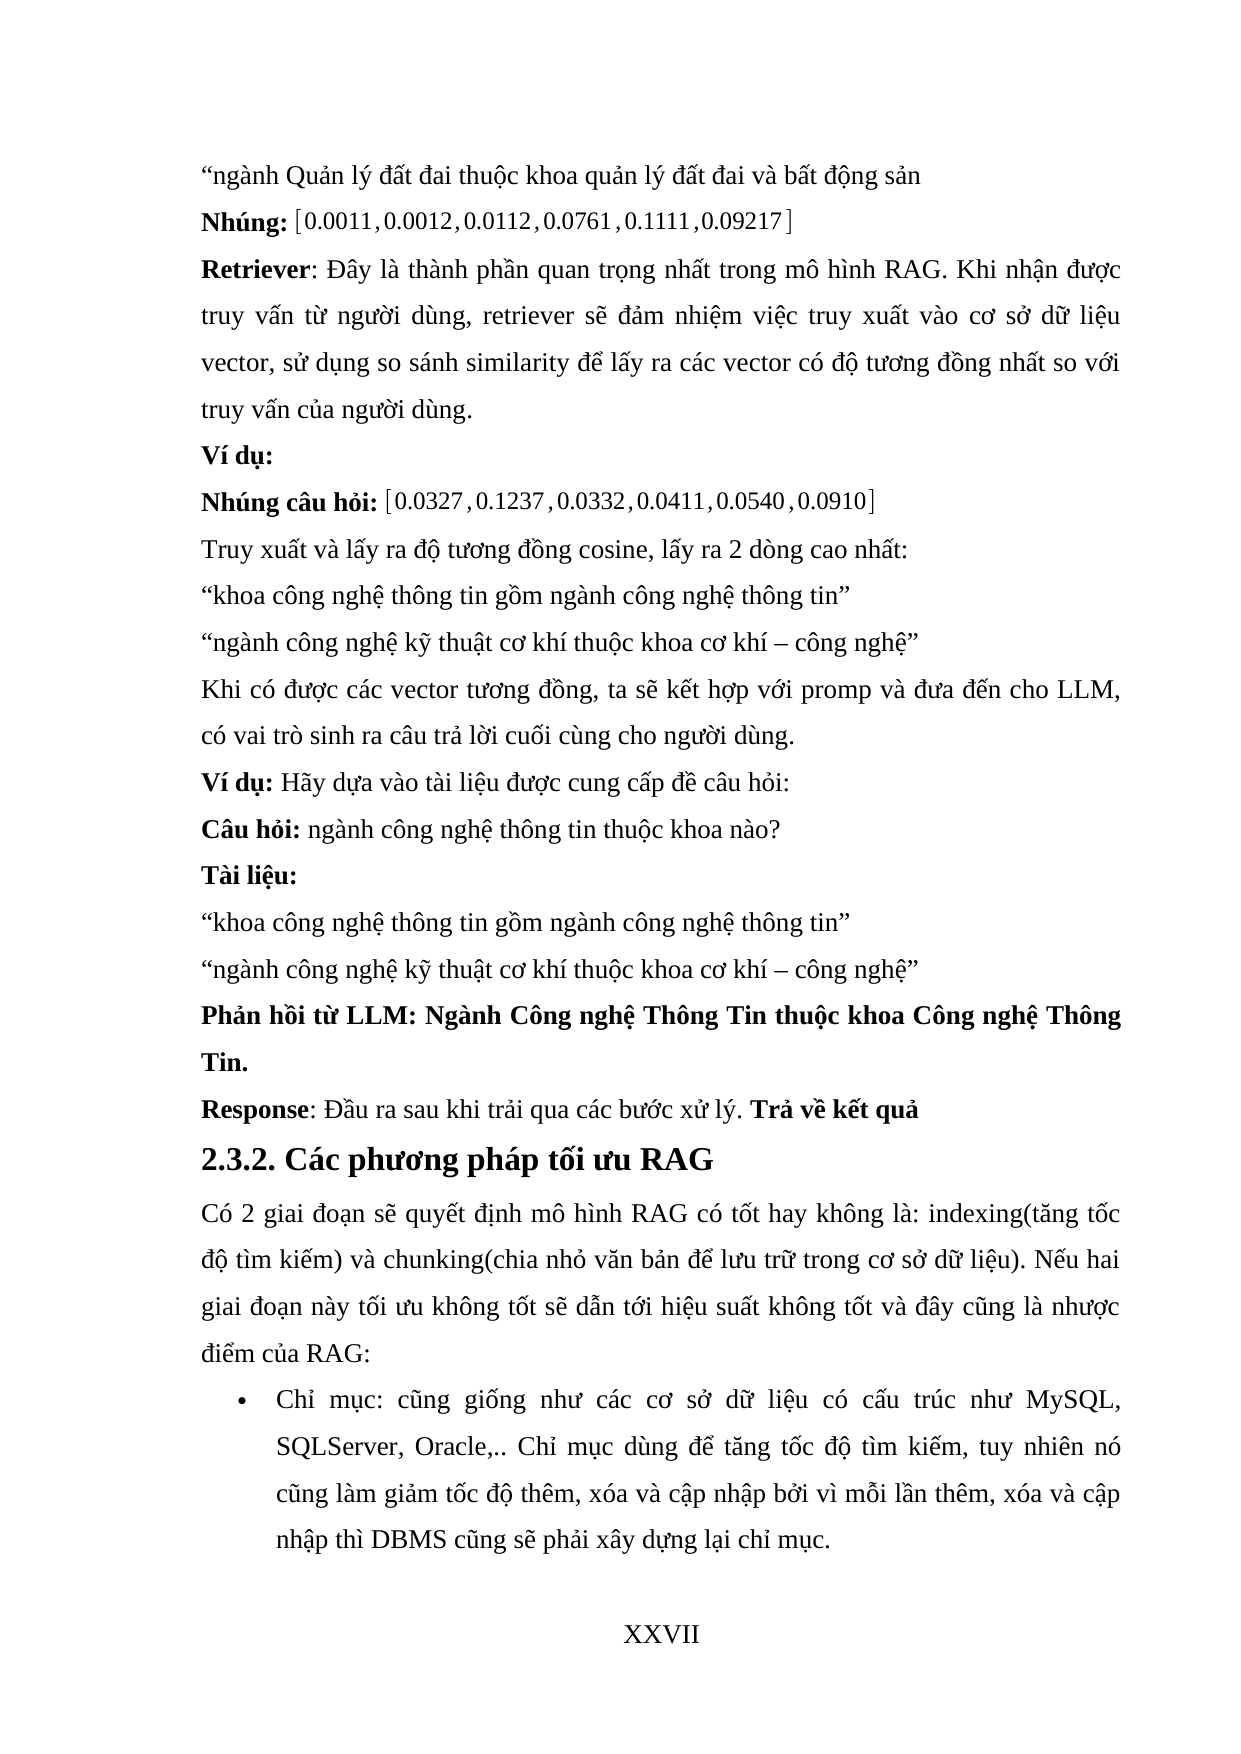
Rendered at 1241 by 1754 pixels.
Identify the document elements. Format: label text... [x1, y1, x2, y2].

list Chỉ mục: cũng giống như các cơ sở dữ liệu có cấu trúc như MySQL, SQLServer, Oracle,.. Chỉ mục dùng để tăng tốc độ tìm kiếm, tuy nhiên nó cũng làm giảm tốc độ thêm, xóa và cập nhập bởi vì mỗi lần thêm, xóa và cập nhập thì DBMS cũng sẽ phải xây dựng lại chỉ mục. [238, 1384, 1122, 1555]
text Response: Đầu ra sau khi trải qua các bước xử lý. Trả về kết quả [201, 1093, 1122, 1124]
text Câu hỏi: ngành công nghệ thông tin thuộc khoa nào? [201, 813, 1122, 844]
text “ngành Quản lý đất đai thuộc khoa quản lý đất đai và bất động sản [201, 159, 1122, 191]
text Nhúng: [201, 206, 1122, 237]
text Phản hồi từ LLM: Ngành Công nghệ Thông Tin thuộc khoa Công nghệ Thông Tin. [201, 999, 1122, 1077]
text Tài liệu: [201, 859, 1122, 891]
text Khi có được các vector tương đồng, ta sẽ kết hợp với promp và đưa đến cho LLM, có vai trò sinh ra câu trả lời cuối cùng cho người dùng. [201, 673, 1122, 751]
text “ngành công nghệ kỹ thuật cơ khí thuộc khoa cơ khí – công nghệ” [201, 953, 1122, 984]
text “ngành công nghệ kỹ thuật cơ khí thuộc khoa cơ khí – công nghệ” [201, 626, 1122, 657]
text “khoa công nghệ thông tin gồm ngành công nghệ thông tin” [201, 579, 1122, 611]
text Nhúng câu hỏi: [201, 486, 1122, 517]
text Có 2 giai đoạn sẽ quyết định mô hình RAG có tốt hay không là: indexing(tăng tốc độ tìm kiếm) và chunking(chia nhỏ văn bản để lưu trữ trong cơ sở dữ liệu). Nếu hai giai đoạn này tối ưu không tốt sẽ dẫn tới hiệu suất không tốt và đây cũng là nhược điểm của RAG: [201, 1197, 1122, 1368]
text Retriever: Đây là thành phần quan trọng nhất trong mô hình RAG. Khi nhận được truy vấn từ người dùng, retriever sẽ đảm nhiệm việc truy xuất vào cơ sở dữ liệu vector, sử dụng so sánh similarity để lấy ra các vector có độ tương đồng nhất so với truy vấn của người dùng. [201, 253, 1122, 424]
text “khoa công nghệ thông tin gồm ngành công nghệ thông tin” [201, 906, 1122, 937]
text Truy xuất và lấy ra độ tương đồng cosine, lấy ra 2 dòng cao nhất: [201, 533, 1122, 564]
text Ví dụ: Hãy dựa vào tài liệu được cung cấp đề câu hỏi: [201, 766, 1122, 797]
text Ví dụ: [201, 439, 1122, 471]
subtitle Các phương pháp tối ưu RAG [201, 1139, 1122, 1178]
